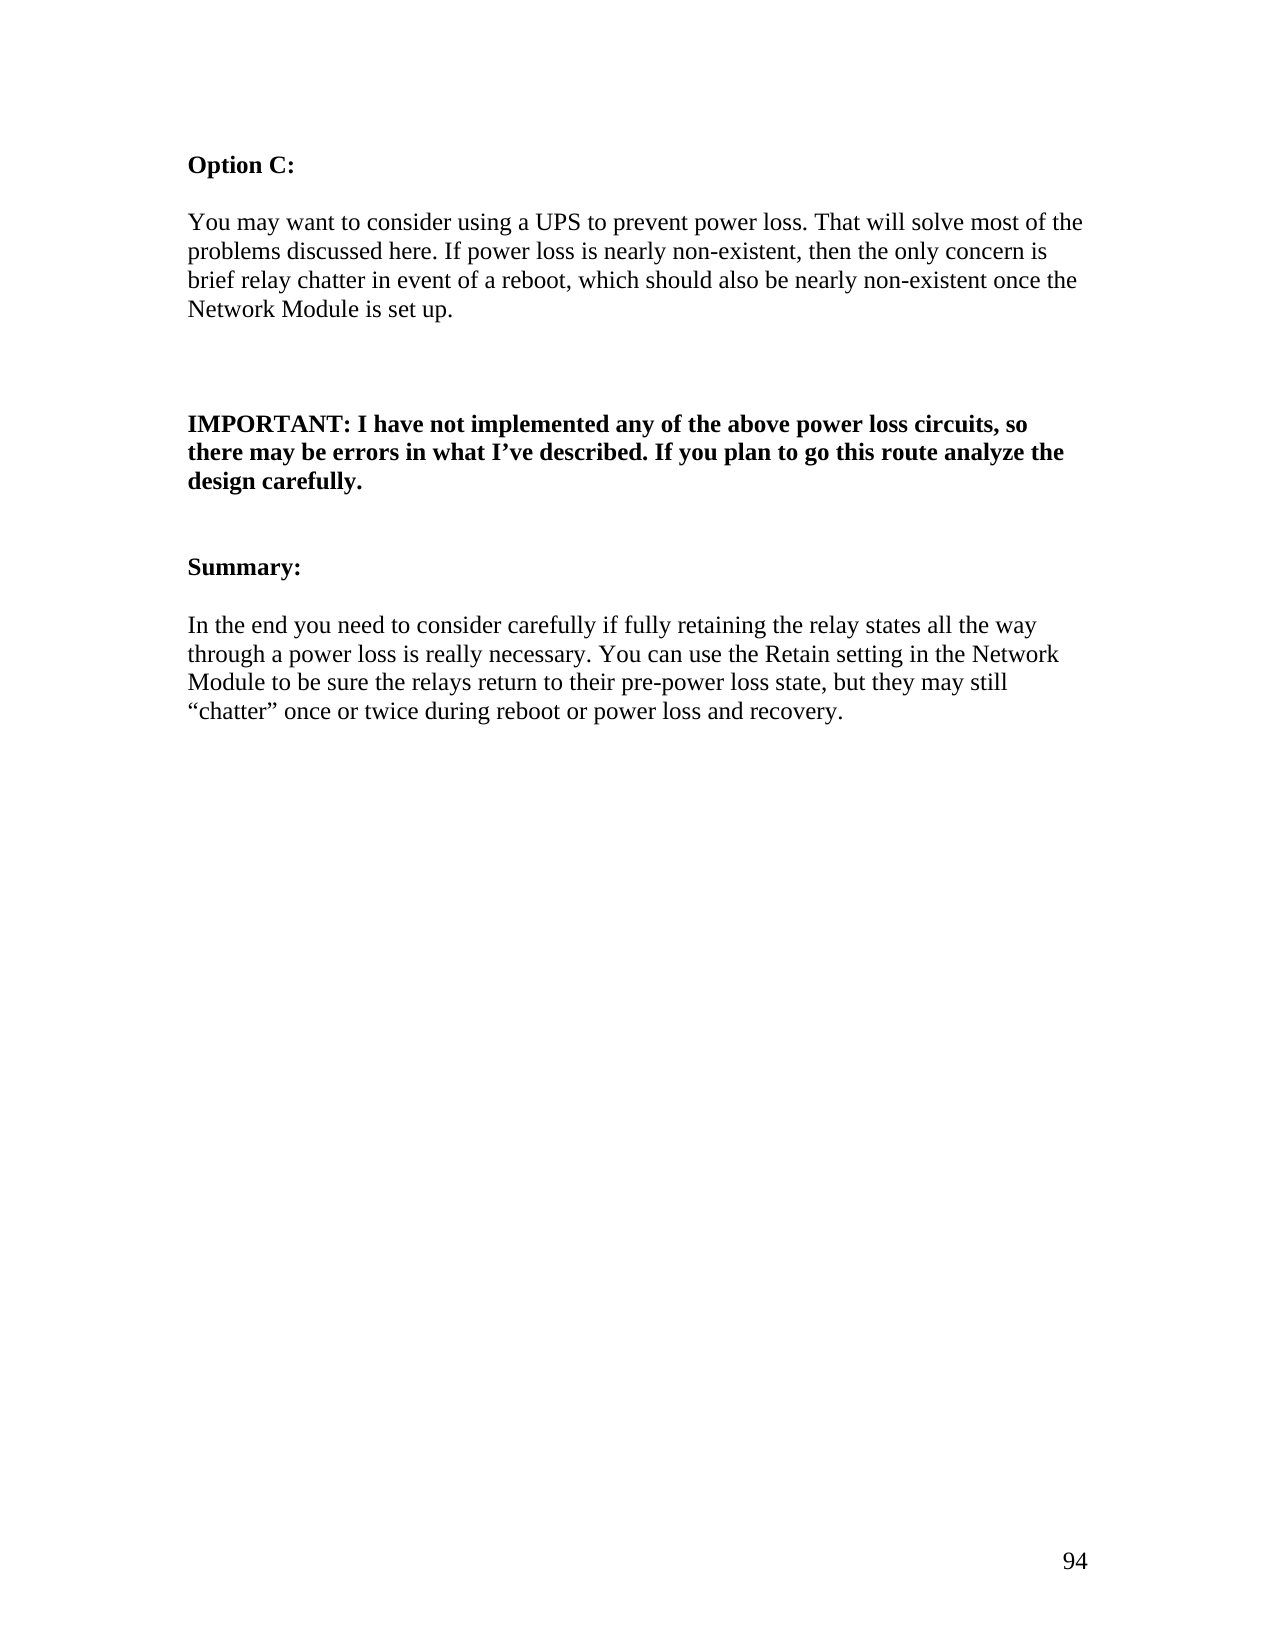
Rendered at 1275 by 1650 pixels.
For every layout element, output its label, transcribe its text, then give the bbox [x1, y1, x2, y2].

text IMPORTANT: I have not implemented any of the above power loss circuits, so there may be errors in what I’ve described. If you plan to go this route analyze the design carefully. [187, 409, 1087, 495]
text Summary: [187, 552, 1087, 581]
text Option C: [187, 150, 1087, 179]
text In the end you need to consider carefully if fully retaining the relay states all the way through a power loss is really necessary. You can use the Retain setting in the Network Module to be sure the relays return to their pre-power loss state, but they may still “chatter” once or twice during reboot or power loss and recovery. [187, 610, 1087, 725]
text You may want to consider using a UPS to prevent power loss. That will solve most of the problems discussed here. If power loss is nearly non-existent, then the only concern is brief relay chatter in event of a reboot, which should also be nearly non-existent once the Network Module is set up. [187, 207, 1087, 322]
